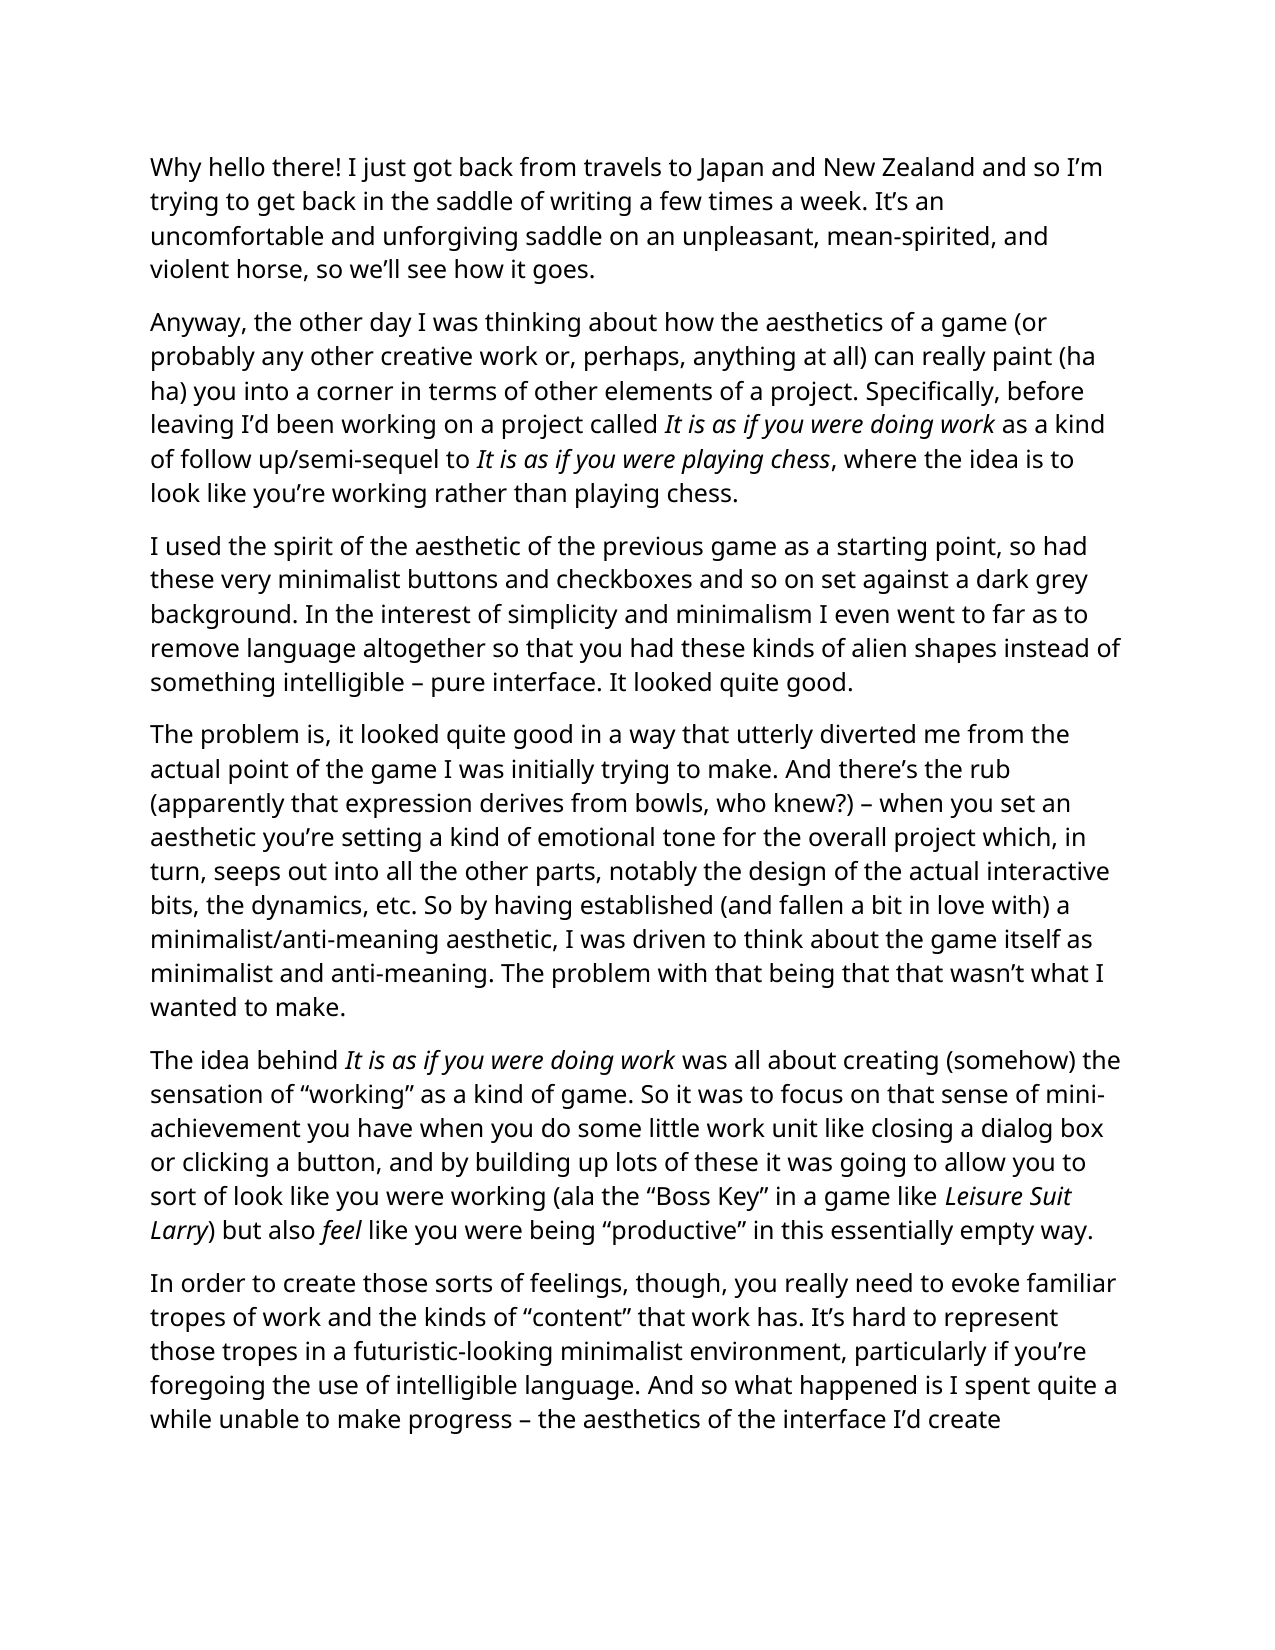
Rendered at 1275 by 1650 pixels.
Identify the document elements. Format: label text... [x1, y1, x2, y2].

text Anyway, the other day I was thinking about how the aesthetics of a game (or probably any other creative work or, perhaps, anything at all) can really paint (ha ha) you into a corner in terms of other elements of a project. Specifically, before leaving I’d been working on a project called It is as if you were doing work as a kind of follow up/semi-sequel to It is as if you were playing chess, where the idea is to look like you’re working rather than playing chess. [150, 305, 1125, 509]
text Why hello there! I just got back from travels to Japan and New Zealand and so I’m trying to get back in the saddle of writing a few times a week. It’s an uncomfortable and unforgiving saddle on an unpleasant, mean-spirited, and violent horse, so we’ll see how it goes. [150, 150, 1125, 286]
text I used the spirit of the aesthetic of the previous game as a starting point, so had these very minimalist buttons and checkboxes and so on set against a dark grey background. In the interest of simplicity and minimalism I even went to far as to remove language altogether so that you had these kinds of alien shapes instead of something intelligible – pure interface. It looked quite good. [150, 528, 1125, 698]
text The idea behind It is as if you were doing work was all about creating (somehow) the sensation of “working” as a kind of game. So it was to focus on that sense of mini-achievement you have when you do some little work unit like closing a dialog box or clicking a button, and by building up lots of these it was going to allow you to sort of look like you were working (ala the “Boss Key” in a game like Leisure Suit Larry) but also feel like you were being “productive” in this essentially empty way. [150, 1042, 1125, 1247]
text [150, 1266, 1125, 1436]
text The problem is, it looked quite good in a way that utterly diverted me from the actual point of the game I was initially trying to make. And there’s the rub (apparently that expression derives from bowls, who knew?) – when you set an aesthetic you’re setting a kind of emotional tone for the overall project which, in turn, seeps out into all the other parts, notably the design of the actual interactive bits, the dynamics, etc. So by having established (and fallen a bit in love with) a minimalist/anti-meaning aesthetic, I was driven to think about the game itself as minimalist and anti-meaning. The problem with that being that that wasn’t what I wanted to make. [150, 717, 1125, 1024]
